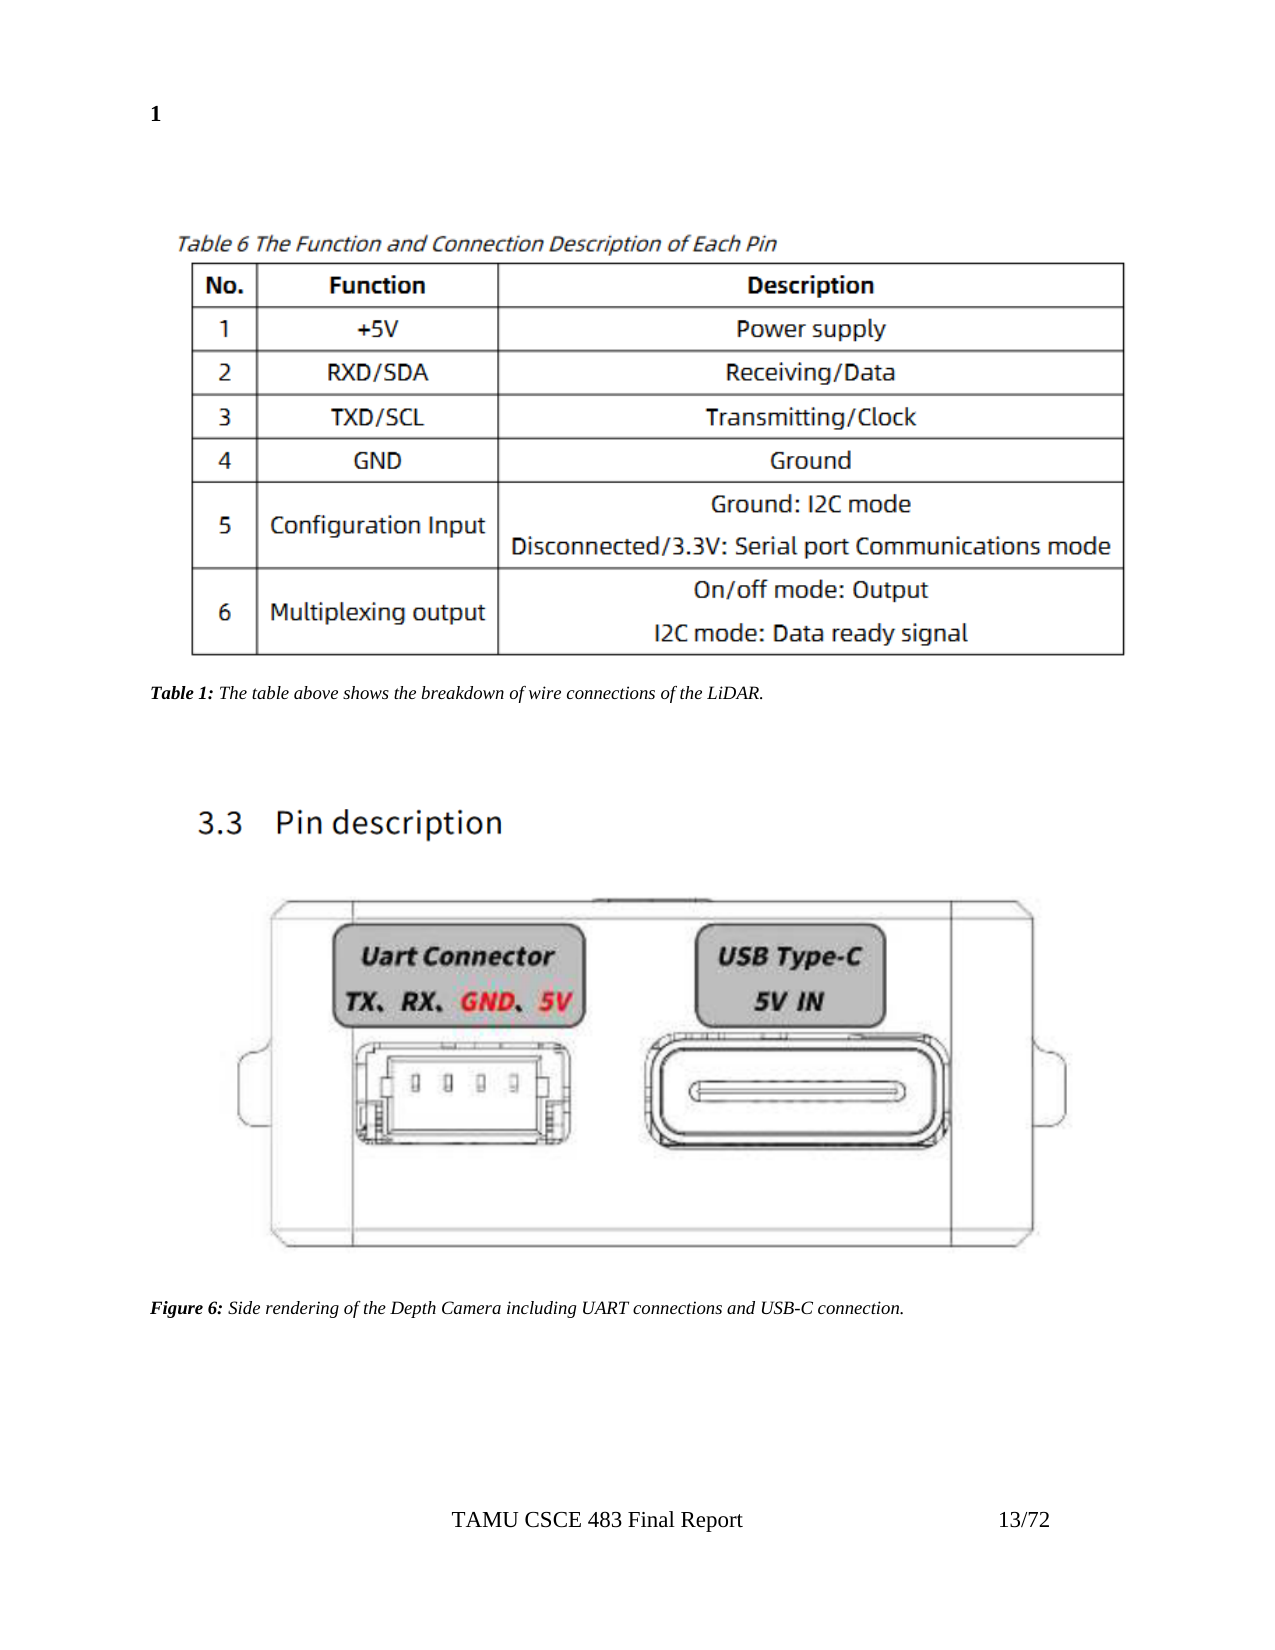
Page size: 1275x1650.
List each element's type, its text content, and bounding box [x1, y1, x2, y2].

picture [168, 225, 1144, 664]
picture [178, 800, 1096, 1277]
text Figure 6: Side rendering of the Depth Camera including UART connections and USB-C connection. [150, 1297, 1125, 1318]
